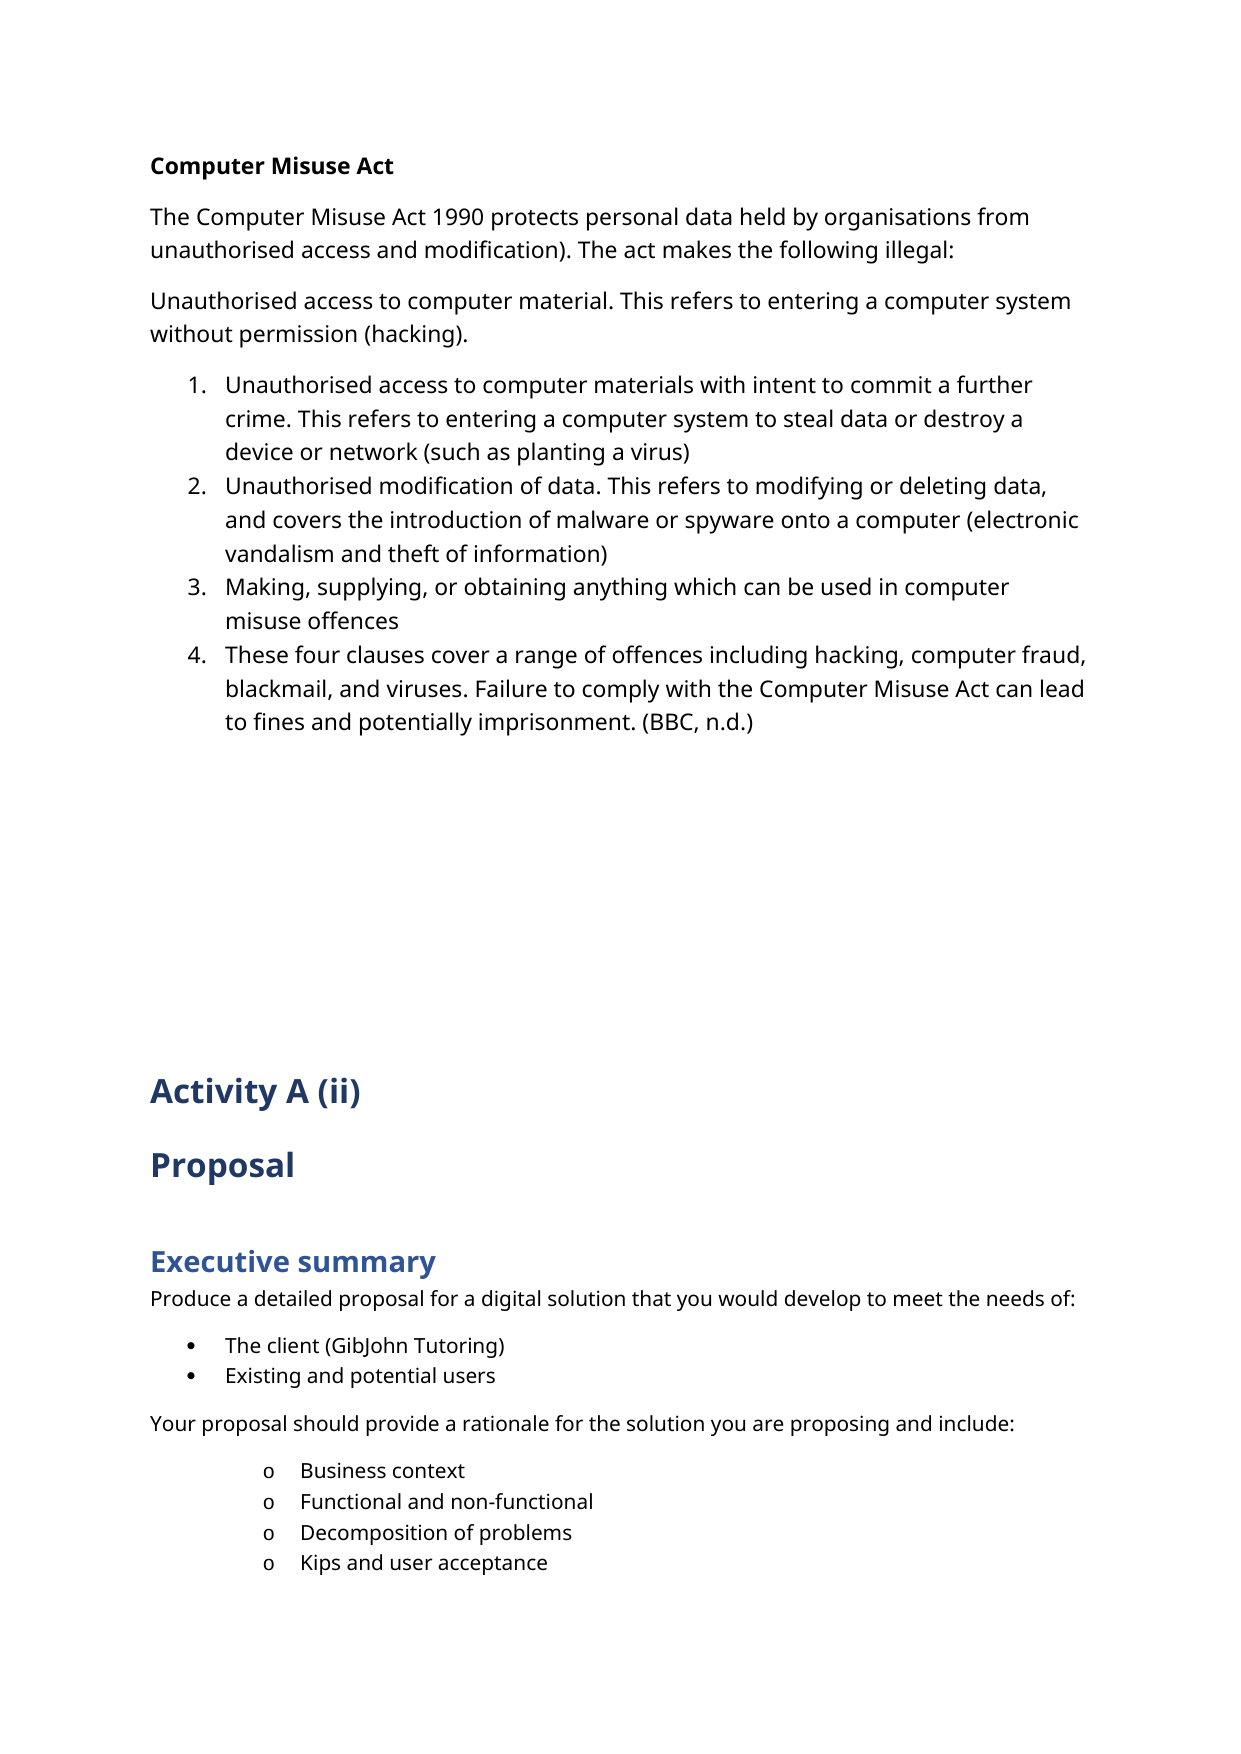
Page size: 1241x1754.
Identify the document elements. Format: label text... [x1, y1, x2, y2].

list Functional and non-functional [262, 1487, 1090, 1515]
list Existing and potential users [187, 1362, 1090, 1390]
list Decomposition of problems [262, 1518, 1090, 1546]
list Kips and user acceptance [262, 1548, 1090, 1577]
list Business context [262, 1456, 1090, 1485]
list Unauthorised access to computer materials with intent to commit a further crime. This refers to entering a computer system to steal data or destroy a device or network (such as planting a virus) [187, 369, 1090, 467]
text Produce a detailed proposal for a digital solution that you would develop to meet the needs of: [150, 1284, 1090, 1312]
text Your proposal should provide a rationale for the solution you are proposing and include: [150, 1409, 1090, 1437]
list The client (GibJohn Tutoring) [187, 1331, 1090, 1359]
text Computer Misuse Act [150, 150, 1090, 181]
list Making, supplying, or obtaining anything which can be used in computer misuse offences [187, 571, 1090, 636]
subtitle Activity A (ii) [150, 1067, 1090, 1113]
list Unauthorised modification of data. This refers to modifying or deleting data, and covers the introduction of malware or spyware onto a computer (electronic vandalism and theft of information) [187, 470, 1090, 569]
text Unauthorised access to computer material. This refers to entering a computer system without permission (hacking). [150, 284, 1090, 349]
subtitle Proposal [150, 1141, 1090, 1187]
text The Computer Misuse Act 1990 protects personal data held by organisations from unauthorised access and modification). The act makes the following illegal: [150, 200, 1090, 265]
subtitle Executive summary [150, 1241, 1090, 1281]
list These four clauses cover a range of offences including hacking, computer fraud, blackmail, and viruses. Failure to comply with the Computer Misuse Act can lead to fines and potentially imprisonment. (BBC, n.d.) [187, 639, 1090, 737]
